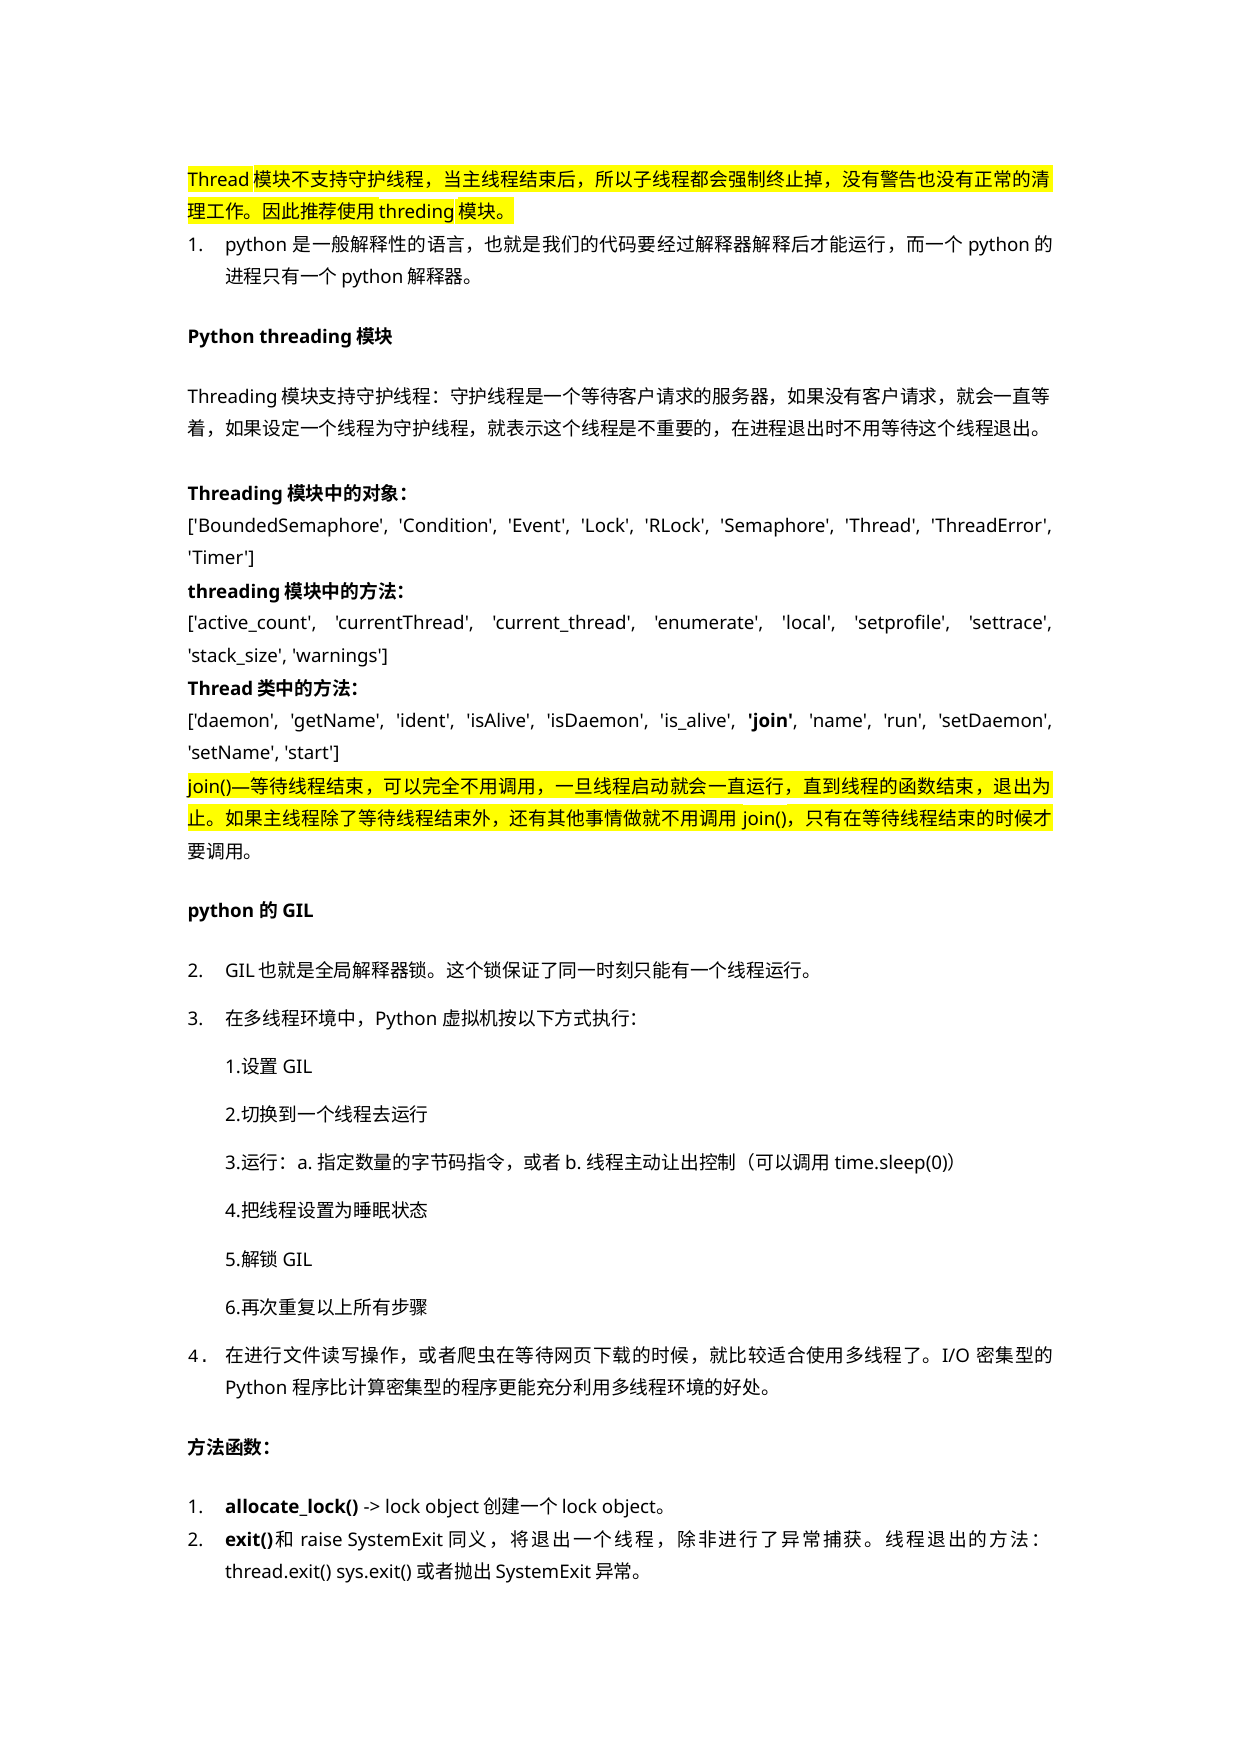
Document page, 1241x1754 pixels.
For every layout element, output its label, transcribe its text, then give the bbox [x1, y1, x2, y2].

text 6.再次重复以上所有步骤 [187, 1290, 1053, 1322]
text threading模块中的方法： [187, 574, 1053, 606]
subtitle python 的 GIL [187, 893, 1053, 926]
text 3.运行：a. 指定数量的字节码指令，或者b. 线程主动让出控制（可以调用 time.sleep(0)） [187, 1145, 1053, 1178]
list 在进行文件读写操作，或者爬虫在等待网页下载的时候，就比较适合使用多线程了。I/O 密集型的 Python 程序比计算密集型的程序更能充分利用多线程环境的好处。 [187, 1338, 1053, 1403]
text Thread类中的方法： [187, 671, 1053, 704]
text 4.把线程设置为睡眠状态 [187, 1193, 1053, 1226]
text ['active_count', 'currentThread', 'current_thread', 'enumerate', 'local', 'setprofile', 'settrace', 'stack_size', 'warnings'] [187, 606, 1053, 671]
list exit()和 raise SystemExit 同义，将退出一个线程，除非进行了异常捕获。线程退出的方法：thread.exit() sys.exit() 或者抛出SystemExit异常。 [187, 1522, 1053, 1587]
text join()—等待线程结束，可以完全不用调用，一旦线程启动就会一直运行，直到线程的函数结束，退出为止。如果主线程除了等待线程结束外，还有其他事情做就不用调用join()，只有在等待线程结束的时候才要调用。 [187, 769, 1053, 796]
list GIL也就是全局解释器锁。这个锁保证了同一时刻只能有一个线程运行。 [187, 953, 1053, 985]
text join()—等待线程结束，可以完全不用调用，一旦线程启动就会一直运行，直到线程的函数结束，退出为止。如果主线程除了等待线程结束外，还有其他事情做就不用调用join()，只有在等待线程结束的时候才要调用。 [187, 797, 1053, 866]
text Threading模块支持守护线程：守护线程是一个等待客户请求的服务器，如果没有客户请求，就会一直等着，如果设定一个线程为守护线程，就表示这个线程是不重要的，在进程退出时不用等待这个线程退出。 [187, 379, 1053, 444]
list 在多线程环境中，Python 虚拟机按以下方式执行： [187, 1001, 1053, 1033]
text ['daemon', 'getName', 'ident', 'isAlive', 'isDaemon', 'is_alive', 'join', 'name', 'run', 'setDaemon', 'setName', 'start'] [187, 704, 1053, 769]
list python 是一般解释性的语言，也就是我们的代码要经过解释器解释后才能运行，而一个python的进程只有一个python解释器。 [187, 227, 1053, 292]
subtitle Python threading模块 [187, 319, 1053, 352]
text 5.解锁 GIL [187, 1242, 1053, 1274]
text Thread模块不支持守护线程，当主线程结束后，所以子线程都会强制终止掉，没有警告也没有正常的清理工作。因此推荐使用threding模块。 [187, 162, 1053, 227]
text Threading模块中的对象： [187, 476, 1053, 509]
text 2.切换到一个线程去运行 [187, 1097, 1053, 1130]
list allocate_lock() -> lock object创建一个lock object。 [187, 1489, 1053, 1522]
subtitle 方法函数： [187, 1430, 1053, 1462]
text 1.设置 GIL [187, 1049, 1053, 1082]
text ['BoundedSemaphore', 'Condition', 'Event', 'Lock', 'RLock', 'Semaphore', 'Thread', 'ThreadError', 'Timer'] [187, 509, 1053, 574]
